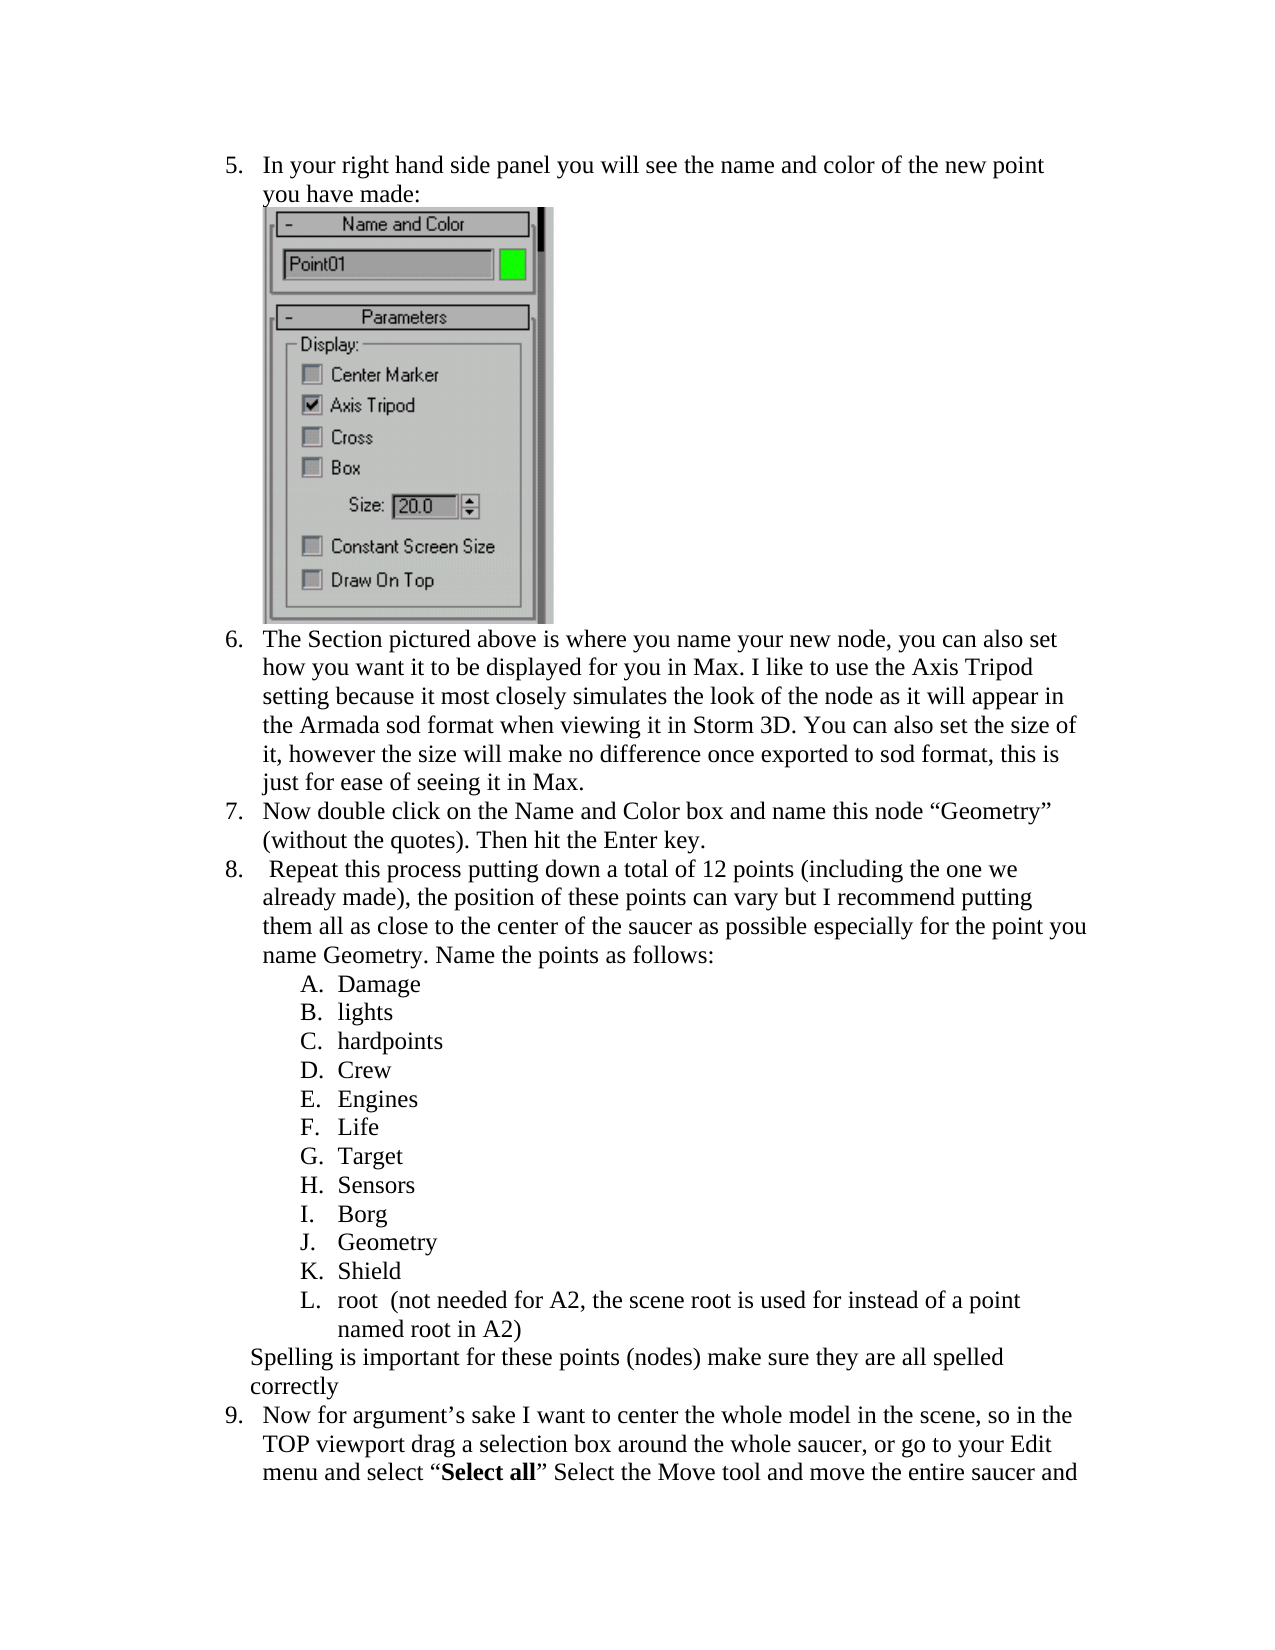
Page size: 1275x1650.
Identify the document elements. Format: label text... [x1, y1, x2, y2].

list hardpoints [300, 1026, 1087, 1055]
list Crew [300, 1055, 1087, 1084]
list lights [300, 997, 1087, 1026]
list Life [300, 1112, 1087, 1141]
list Sensors [300, 1170, 1087, 1199]
picture [262, 207, 554, 624]
list Engines [300, 1084, 1087, 1112]
list Borg [300, 1199, 1087, 1227]
list Repeat this process putting down a total of 12 points (including the one we already made), the position of these points can vary but I recommend putting them all as close to the center of the saucer as possible especially for the point you name Geometry. Name the points as follows: [225, 854, 1087, 969]
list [225, 1400, 1087, 1486]
list The Section pictured above is where you name your new node, you can also set how you want it to be displayed for you in Max. I like to use the Axis Tripod setting because it most closely simulates the look of the node as it will appear in the Armada sod format when viewing it in Storm 3D. You can also set the size of it, however the size will make no difference once exported to sod format, this is just for ease of seeing it in Max. [225, 624, 1087, 796]
list Shield [300, 1256, 1087, 1285]
text Spelling is important for these points (nodes) make sure they are all spelled correctly [250, 1342, 1087, 1400]
list Now double click on the Name and Color box and name this node “Geometry” (without the quotes). Then hit the Enter key. [225, 796, 1087, 854]
list Target [300, 1141, 1087, 1170]
list root (not needed for A2, the scene root is used for instead of a point named root in A2) [300, 1285, 1087, 1342]
list Damage [300, 969, 1087, 997]
list Geometry [300, 1227, 1087, 1256]
